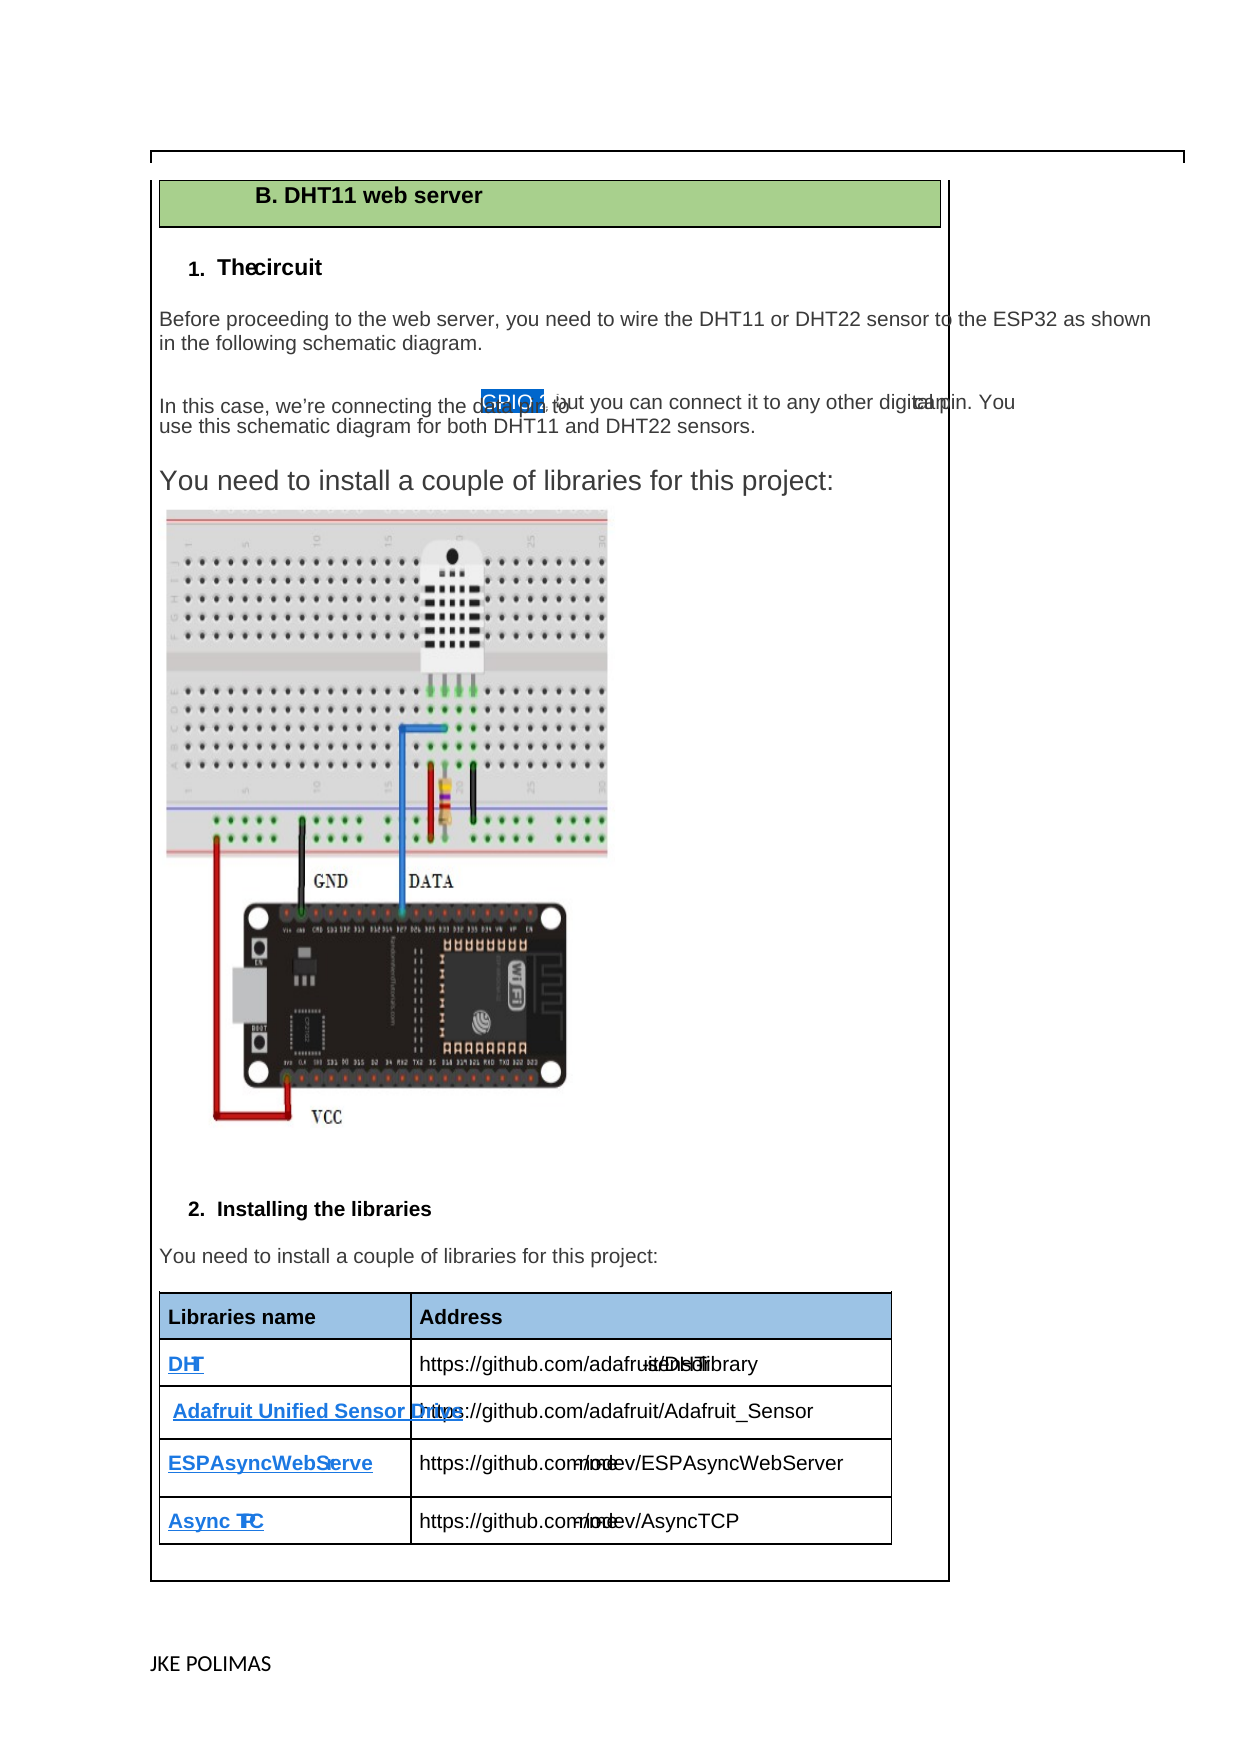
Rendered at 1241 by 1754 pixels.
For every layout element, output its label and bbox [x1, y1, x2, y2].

picture [158, 495, 617, 1143]
